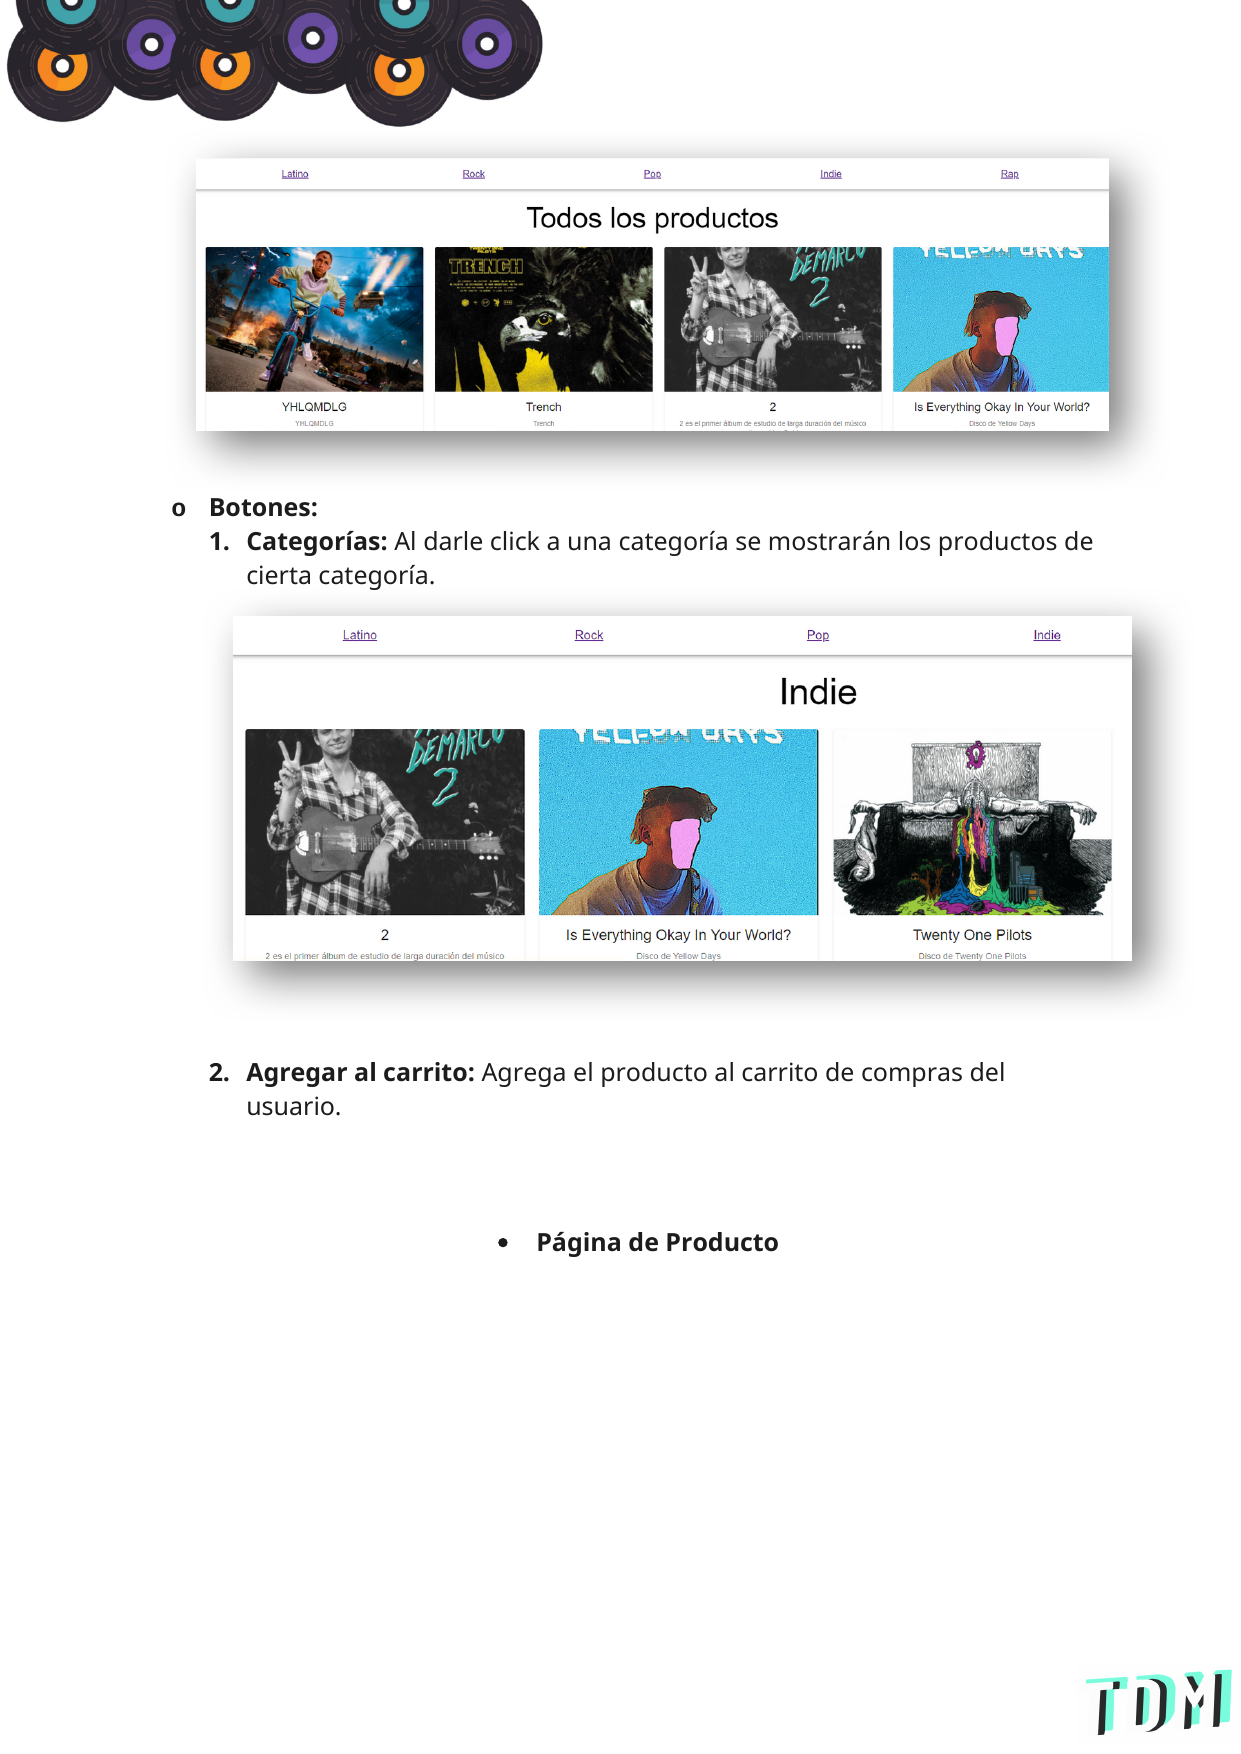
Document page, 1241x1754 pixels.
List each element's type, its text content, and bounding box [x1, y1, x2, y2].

picture [196, 158, 1109, 431]
picture [0, 0, 547, 130]
picture [1076, 1662, 1241, 1742]
picture [233, 616, 1132, 961]
list Agregar al carrito: Agrega el producto al carrito de compras del usuario. [208, 1054, 1107, 1122]
list Categorías: Al darle click a una categoría se mostrarán los productos de cierta categoría. [208, 524, 1107, 592]
list Botones: [171, 489, 1107, 524]
list Página de Producto [171, 1225, 1107, 1259]
